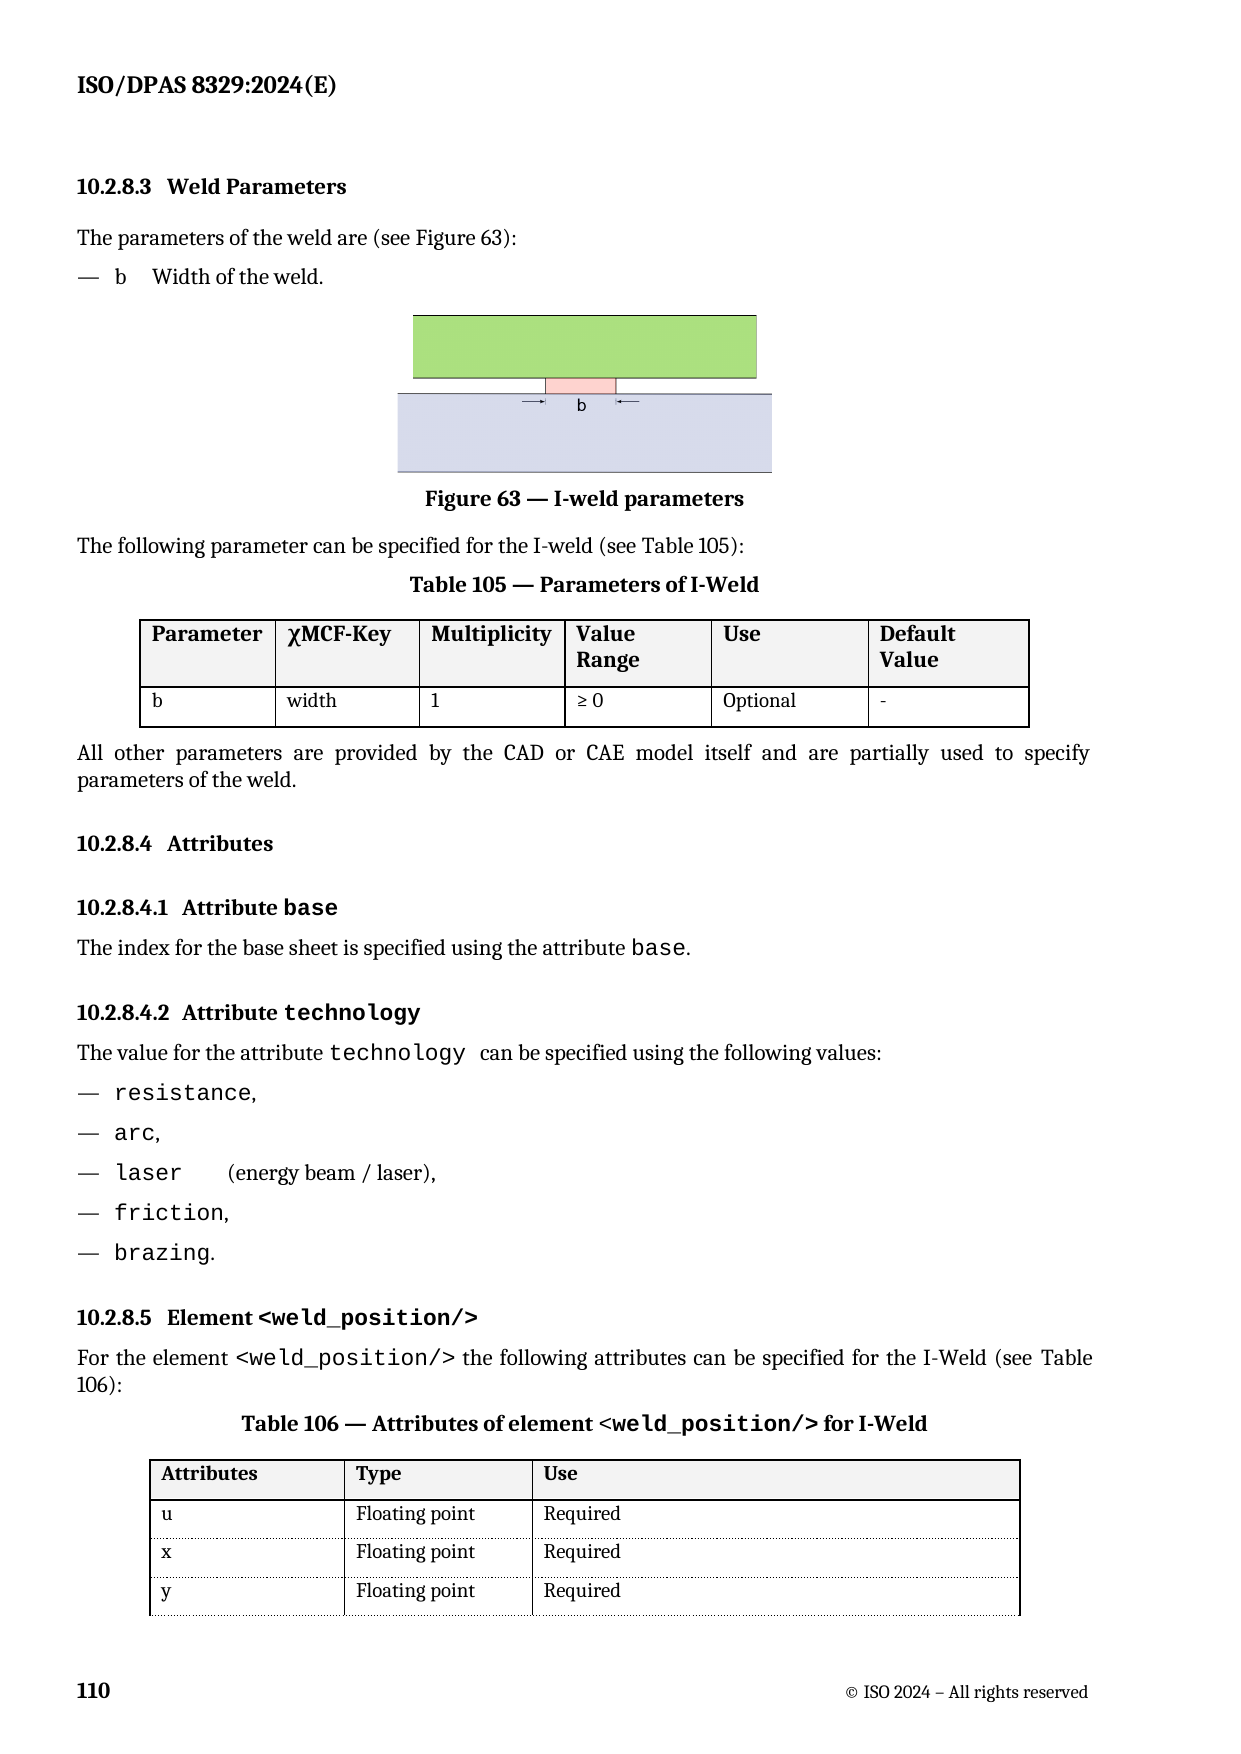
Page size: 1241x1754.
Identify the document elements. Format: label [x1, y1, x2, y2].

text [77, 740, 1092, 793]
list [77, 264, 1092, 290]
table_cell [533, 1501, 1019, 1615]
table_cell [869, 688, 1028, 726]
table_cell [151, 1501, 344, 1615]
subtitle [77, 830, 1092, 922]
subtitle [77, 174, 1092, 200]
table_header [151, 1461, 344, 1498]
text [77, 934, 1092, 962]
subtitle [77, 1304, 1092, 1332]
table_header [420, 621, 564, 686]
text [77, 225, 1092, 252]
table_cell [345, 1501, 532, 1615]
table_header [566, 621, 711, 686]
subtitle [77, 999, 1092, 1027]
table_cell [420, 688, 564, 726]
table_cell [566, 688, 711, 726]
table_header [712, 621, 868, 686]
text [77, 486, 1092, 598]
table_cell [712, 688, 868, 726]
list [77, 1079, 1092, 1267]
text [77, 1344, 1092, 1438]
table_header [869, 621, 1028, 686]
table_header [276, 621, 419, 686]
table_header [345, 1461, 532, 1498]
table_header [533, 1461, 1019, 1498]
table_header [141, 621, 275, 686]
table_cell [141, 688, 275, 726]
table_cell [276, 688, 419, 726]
picture [397, 315, 772, 473]
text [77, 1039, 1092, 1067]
